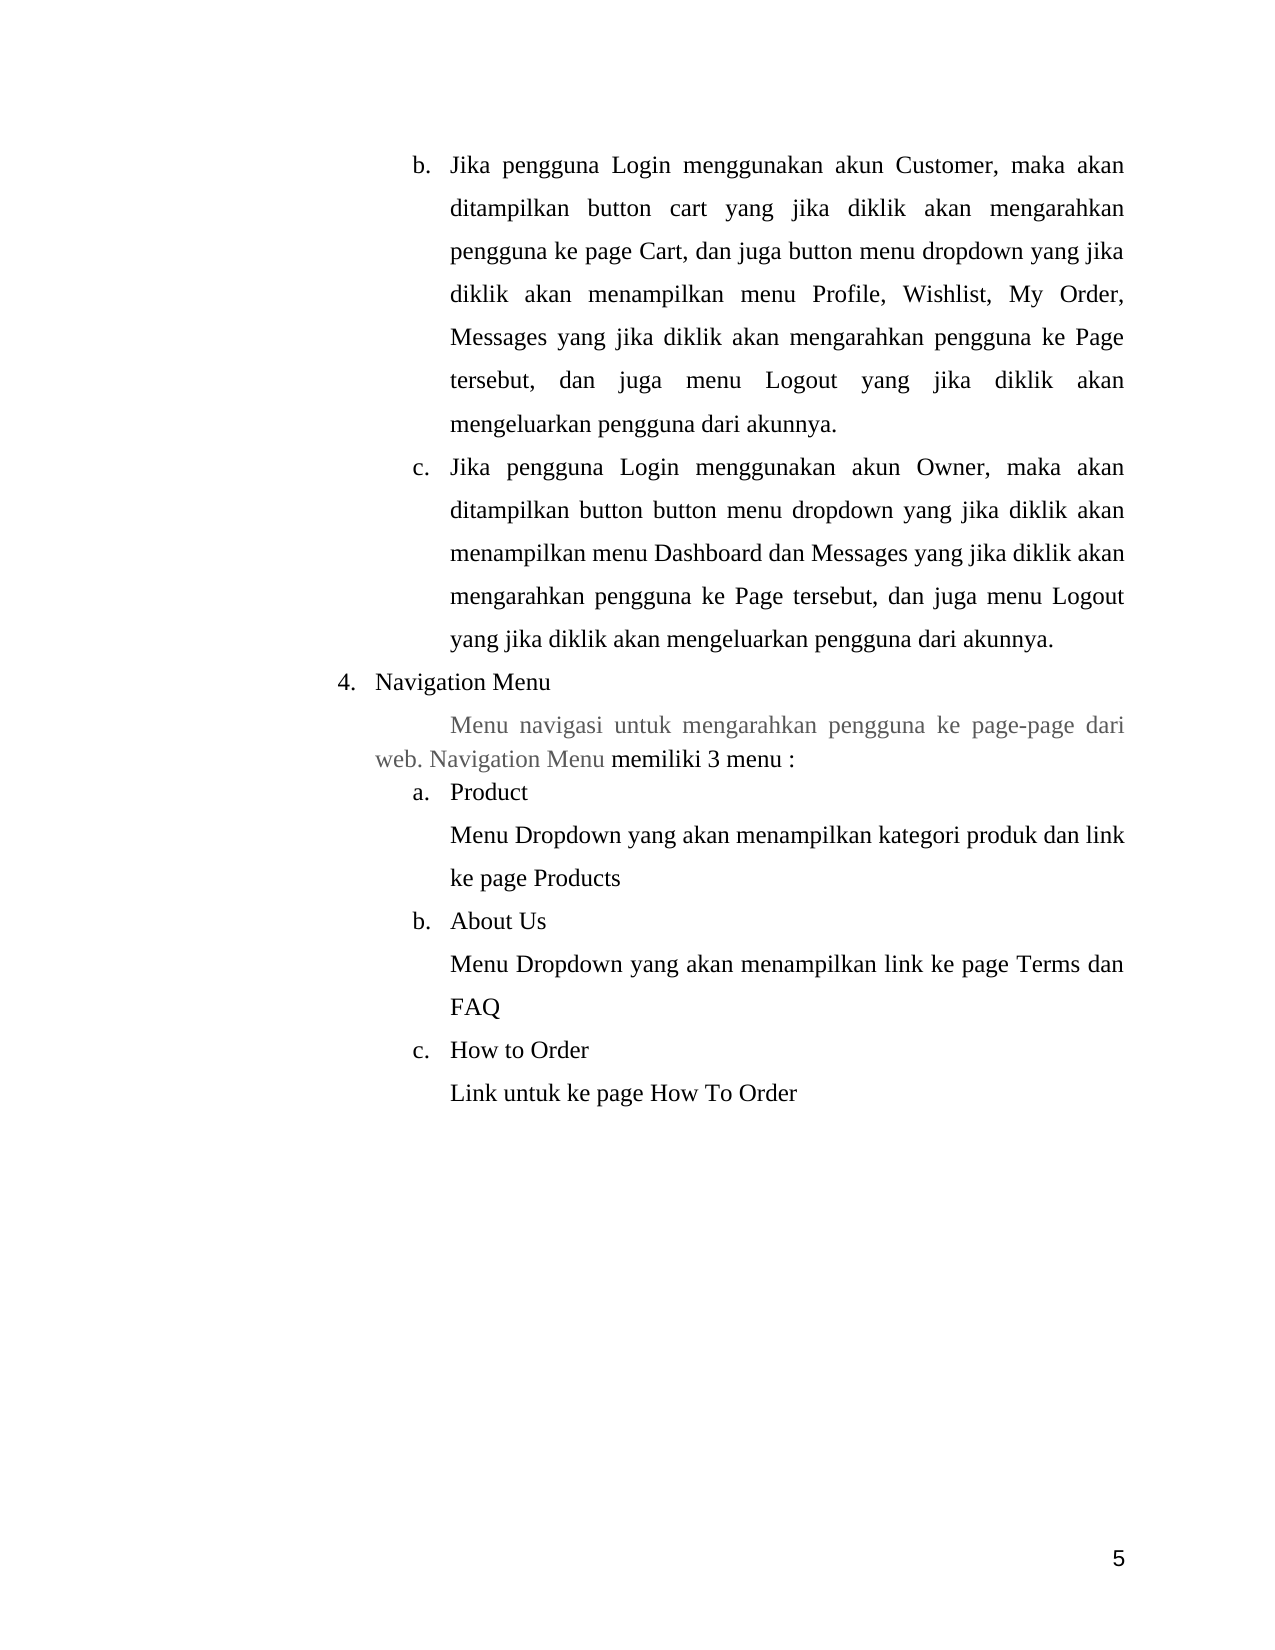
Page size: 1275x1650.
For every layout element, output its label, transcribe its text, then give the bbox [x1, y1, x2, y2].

text Link untuk ke page How To Order [450, 1078, 1125, 1107]
list How to Order [412, 1035, 1125, 1064]
list Navigation Menu [337, 667, 1125, 696]
list Jika pengguna Login menggunakan akun Owner, maka akan ditampilkan button button menu dropdown yang jika diklik akan menampilkan menu Dashboard dan Messages yang jika diklik akan mengarahkan pengguna ke Page tersebut, dan juga menu Logout yang jika diklik akan mengeluarkan pengguna dari akunnya. [412, 452, 1125, 653]
text Menu Dropdown yang akan menampilkan link ke page Terms dan FAQ [450, 949, 1125, 1021]
text Menu navigasi untuk mengarahkan pengguna ke page-page dari web. Navigation Menu memiliki 3 menu : [375, 711, 1125, 772]
text Menu Dropdown yang akan menampilkan kategori produk dan link ke page Products [450, 820, 1125, 892]
list Jika pengguna Login menggunakan akun Customer, maka akan ditampilkan button cart yang jika diklik akan mengarahkan pengguna ke page Cart, dan juga button menu dropdown yang jika diklik akan menampilkan menu Profile, Wishlist, My Order, Messages yang jika diklik akan mengarahkan pengguna ke Page tersebut, dan juga menu Logout yang jika diklik akan mengeluarkan pengguna dari akunnya. [412, 150, 1125, 437]
list About Us [412, 906, 1125, 935]
list Product [412, 777, 1125, 805]
